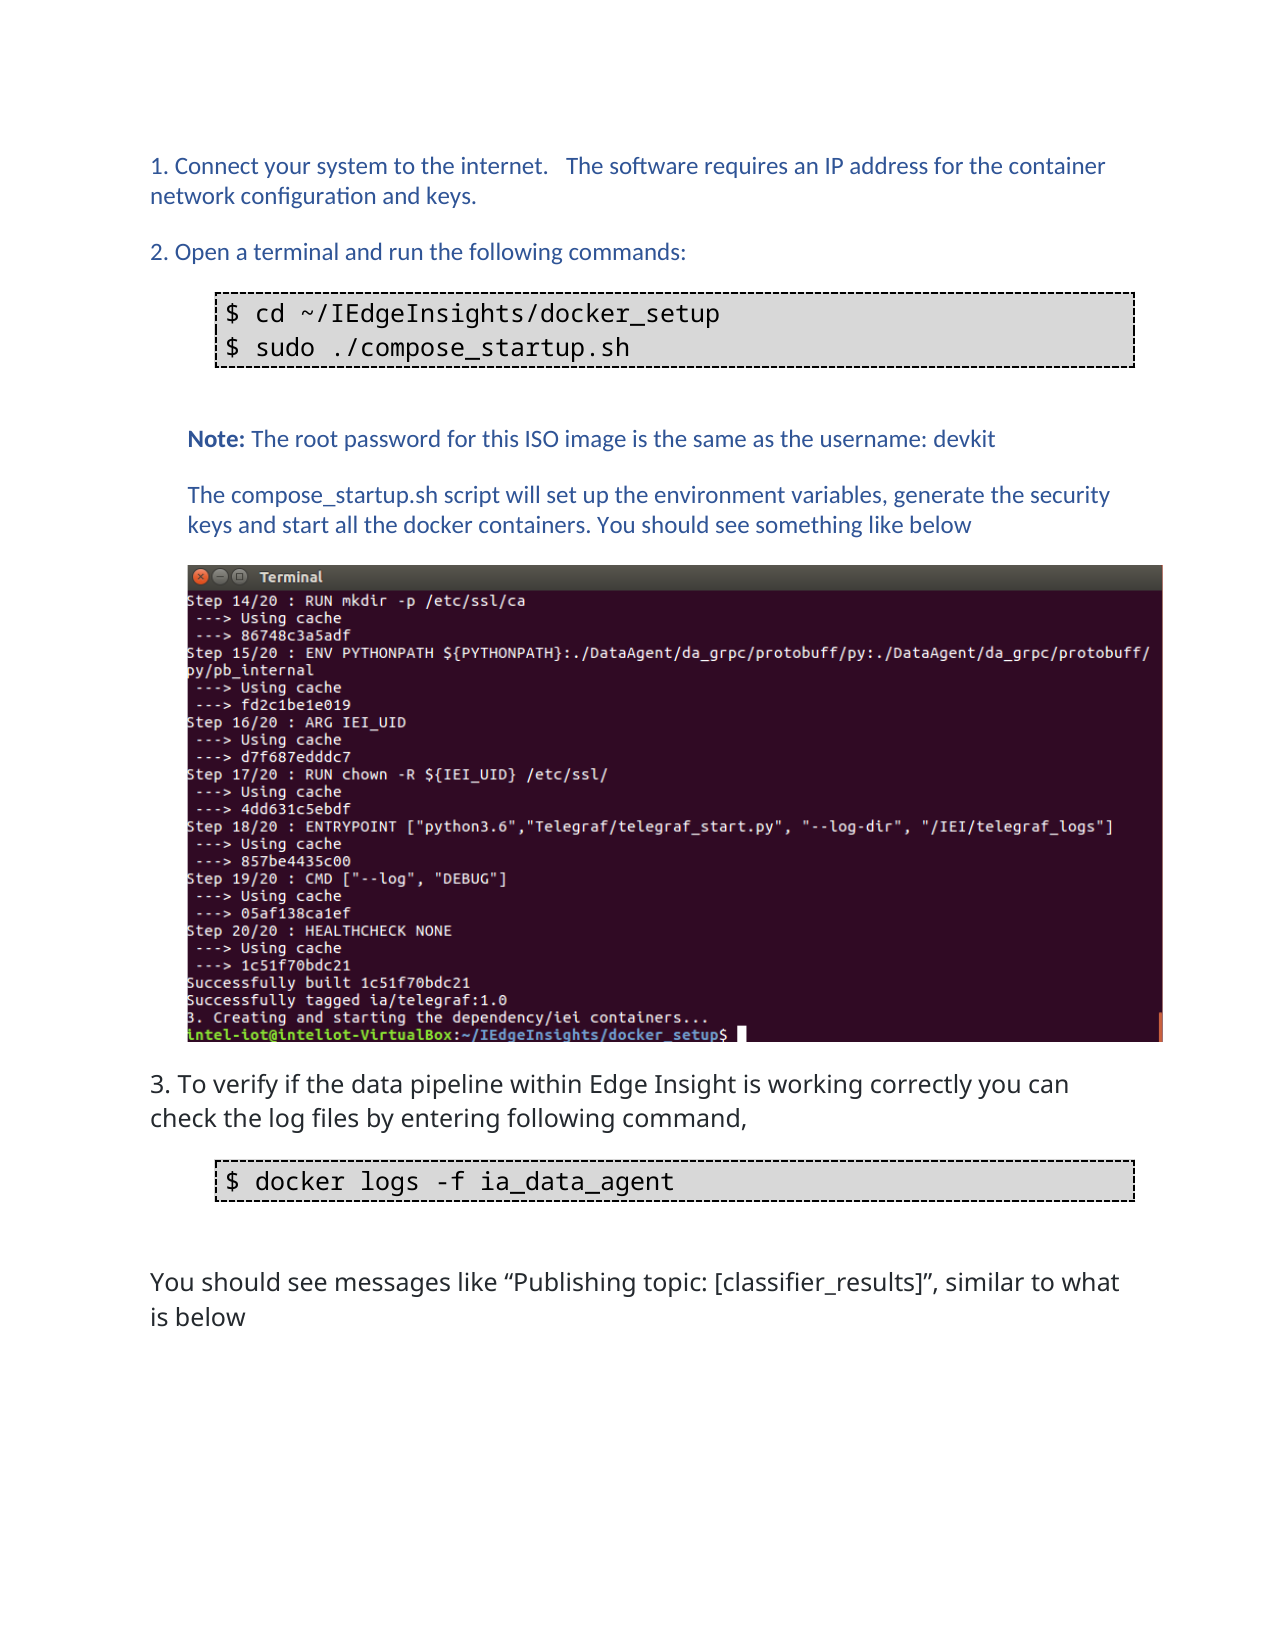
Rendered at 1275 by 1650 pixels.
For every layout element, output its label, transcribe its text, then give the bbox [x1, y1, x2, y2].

text Note: The root password for this ISO image is the same as the username: devkit [187, 423, 1125, 454]
text $ docker logs -f ia_data_agent [214, 1159, 1135, 1202]
text 3. To verify if the data pipeline within Edge Insight is working correctly you can check the log files by entering following command, [150, 1066, 1125, 1134]
text $ cd ~/IEdgeInsights/docker_setup [214, 292, 1135, 326]
picture [187, 565, 1163, 1042]
text $ sudo ./compose_startup.sh [214, 326, 1135, 368]
text You should see messages like “Publishing topic: [classifier_results]”, similar to what is below [150, 1265, 1125, 1333]
text 1. Connect your system to the internet. The software requires an IP address for the container network configuration and keys. [150, 150, 1125, 211]
text 2. Open a terminal and run the following commands: [150, 236, 1125, 267]
text The compose_startup.sh script will set up the environment variables, generate the security keys and start all the docker containers. You should see something like below [187, 479, 1125, 540]
